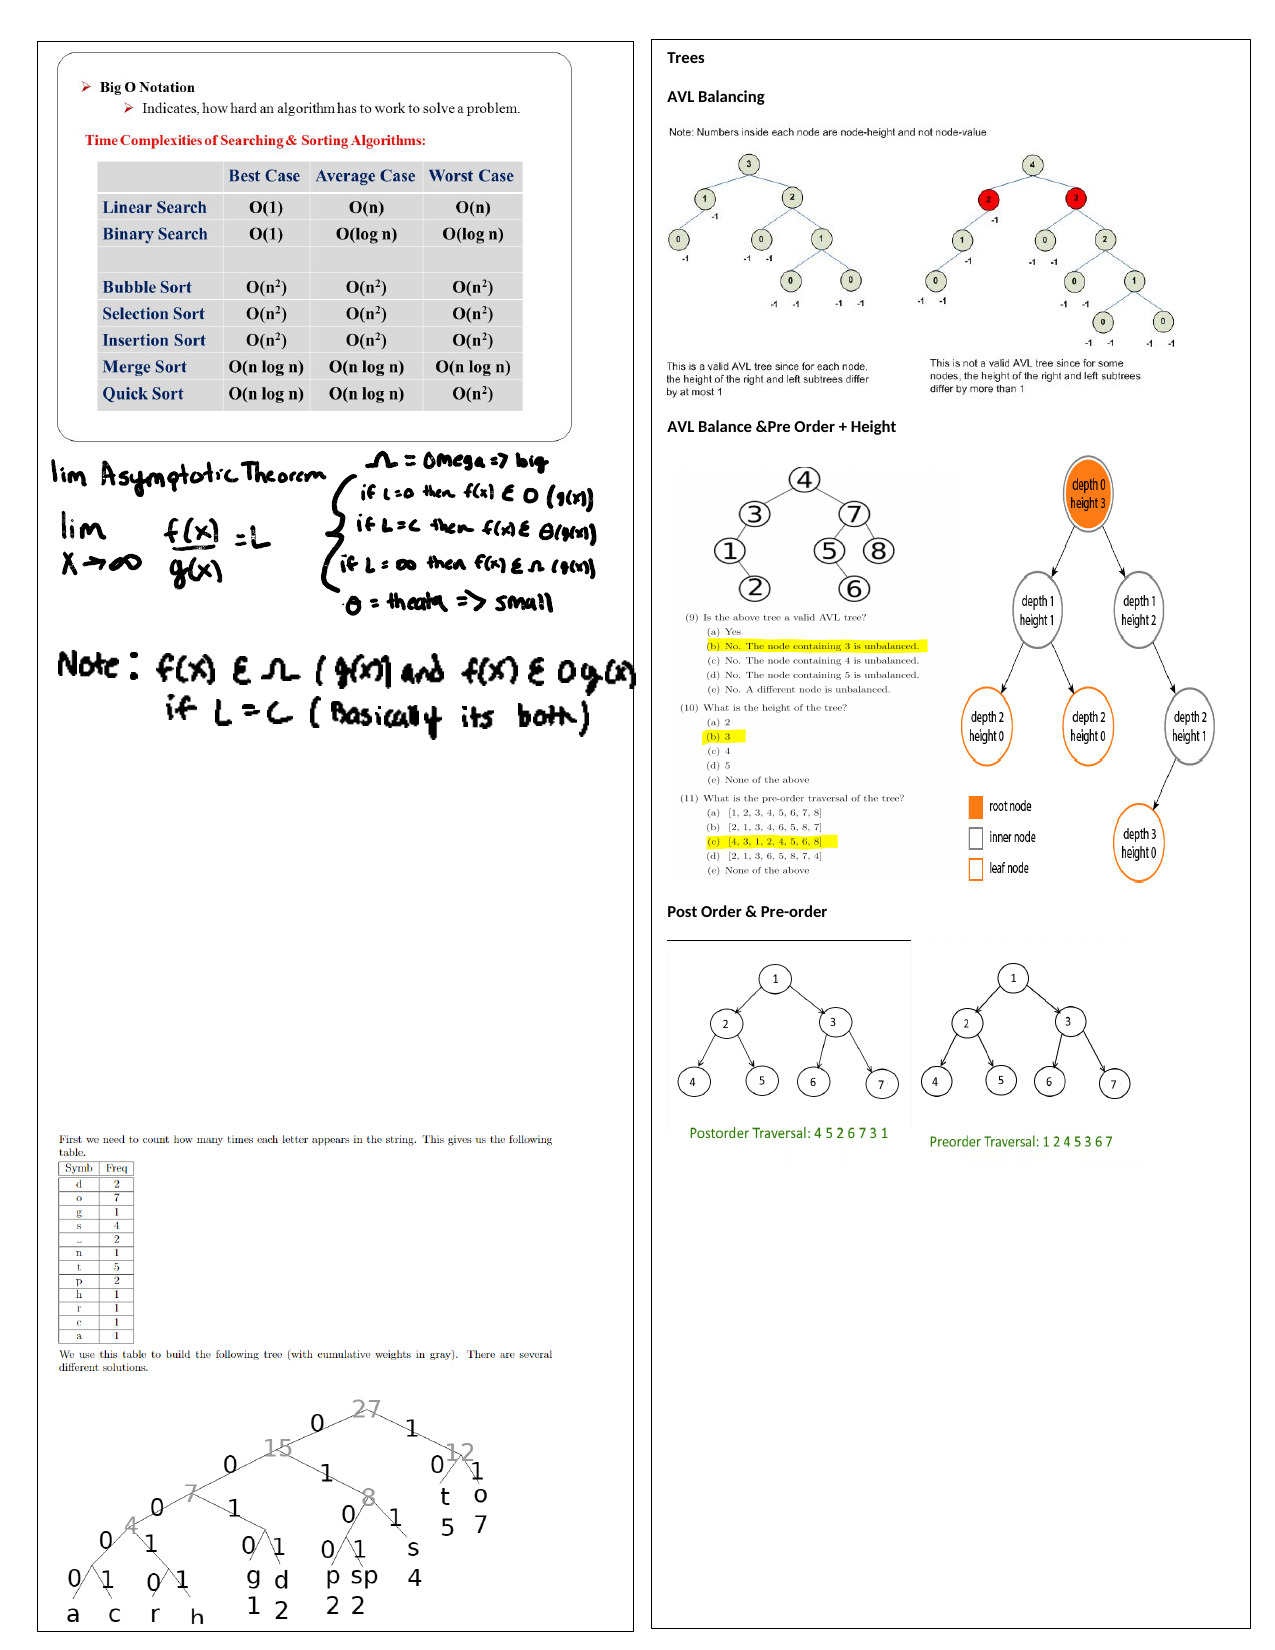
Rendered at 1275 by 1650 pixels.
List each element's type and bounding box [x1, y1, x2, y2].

picture [528, 657, 544, 686]
picture [166, 694, 197, 720]
picture [461, 656, 518, 686]
picture [53, 48, 575, 446]
picture [667, 940, 1142, 1170]
picture [130, 672, 138, 680]
picture [533, 705, 577, 726]
picture [375, 712, 381, 725]
picture [176, 654, 215, 685]
picture [267, 701, 293, 724]
picture [470, 706, 494, 729]
picture [462, 714, 468, 727]
picture [233, 656, 251, 685]
picture [53, 1133, 618, 1386]
picture [244, 710, 260, 716]
picture [215, 699, 232, 726]
picture [58, 650, 77, 676]
picture [310, 696, 321, 728]
picture [130, 652, 138, 658]
picture [384, 705, 419, 728]
picture [667, 455, 1215, 883]
picture [331, 701, 372, 726]
picture [605, 659, 636, 689]
picture [156, 653, 174, 682]
picture [242, 704, 255, 709]
picture [424, 706, 442, 740]
picture [518, 703, 531, 727]
picture [79, 652, 119, 678]
picture [316, 655, 326, 686]
picture [558, 660, 576, 683]
picture [579, 700, 589, 737]
picture [261, 658, 301, 681]
picture [667, 124, 1175, 398]
picture [335, 654, 391, 689]
picture [581, 663, 603, 696]
picture [53, 1388, 563, 1624]
picture [401, 653, 444, 684]
